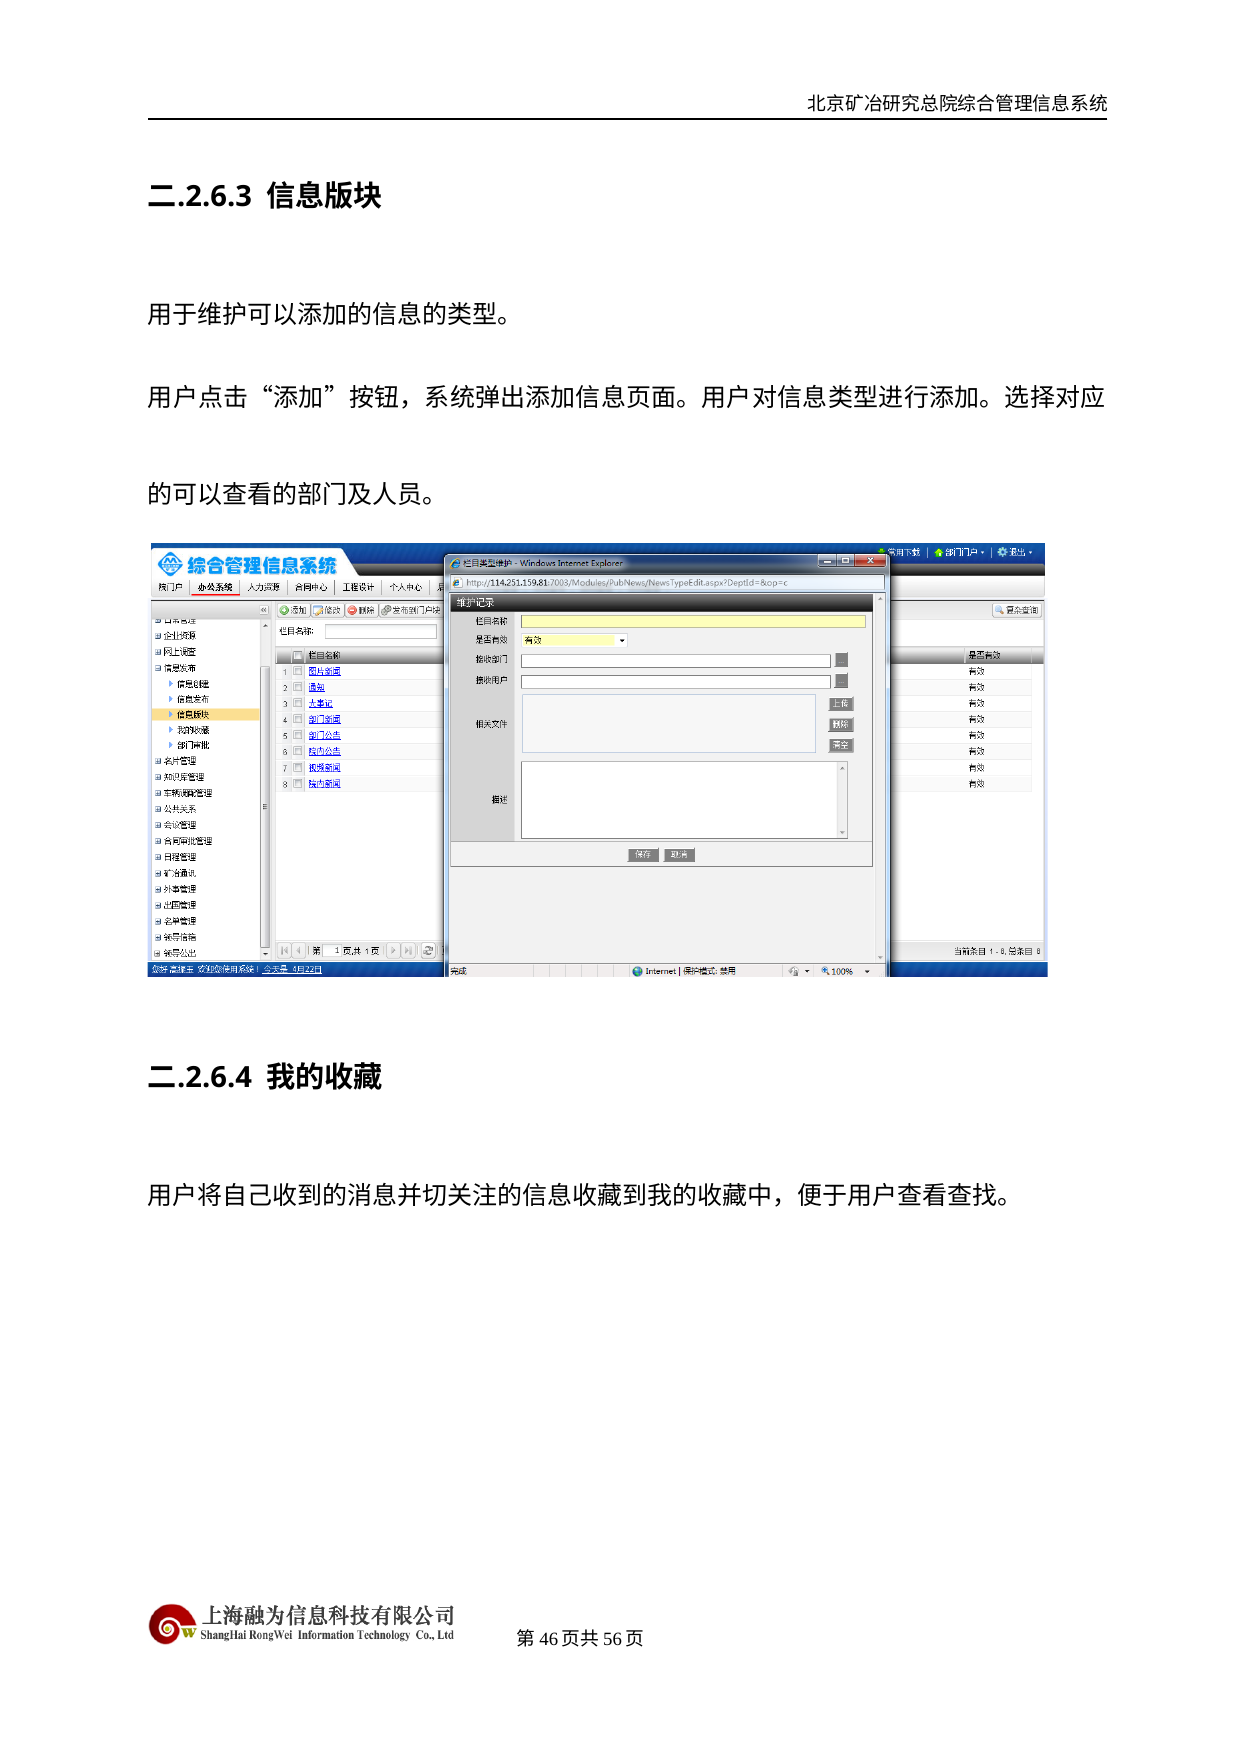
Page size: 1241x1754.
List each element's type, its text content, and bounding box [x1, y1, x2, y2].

picture [147, 1601, 454, 1646]
picture [147, 543, 1048, 977]
text 用户点击“添加”按钮，系统弹出添加信息页面。用户对信息类型进行添加。选择对应的可以查看的部门及人员。 [148, 363, 1107, 525]
text 用户将自己收到的消息并切关注的信息收藏到我的收藏中，便于用户查看查找。 [148, 1161, 1107, 1226]
subtitle 信息版块 [148, 161, 1107, 226]
subtitle 我的收藏 [148, 1042, 1107, 1107]
text 用于维护可以添加的信息的类型。 [148, 280, 1107, 345]
